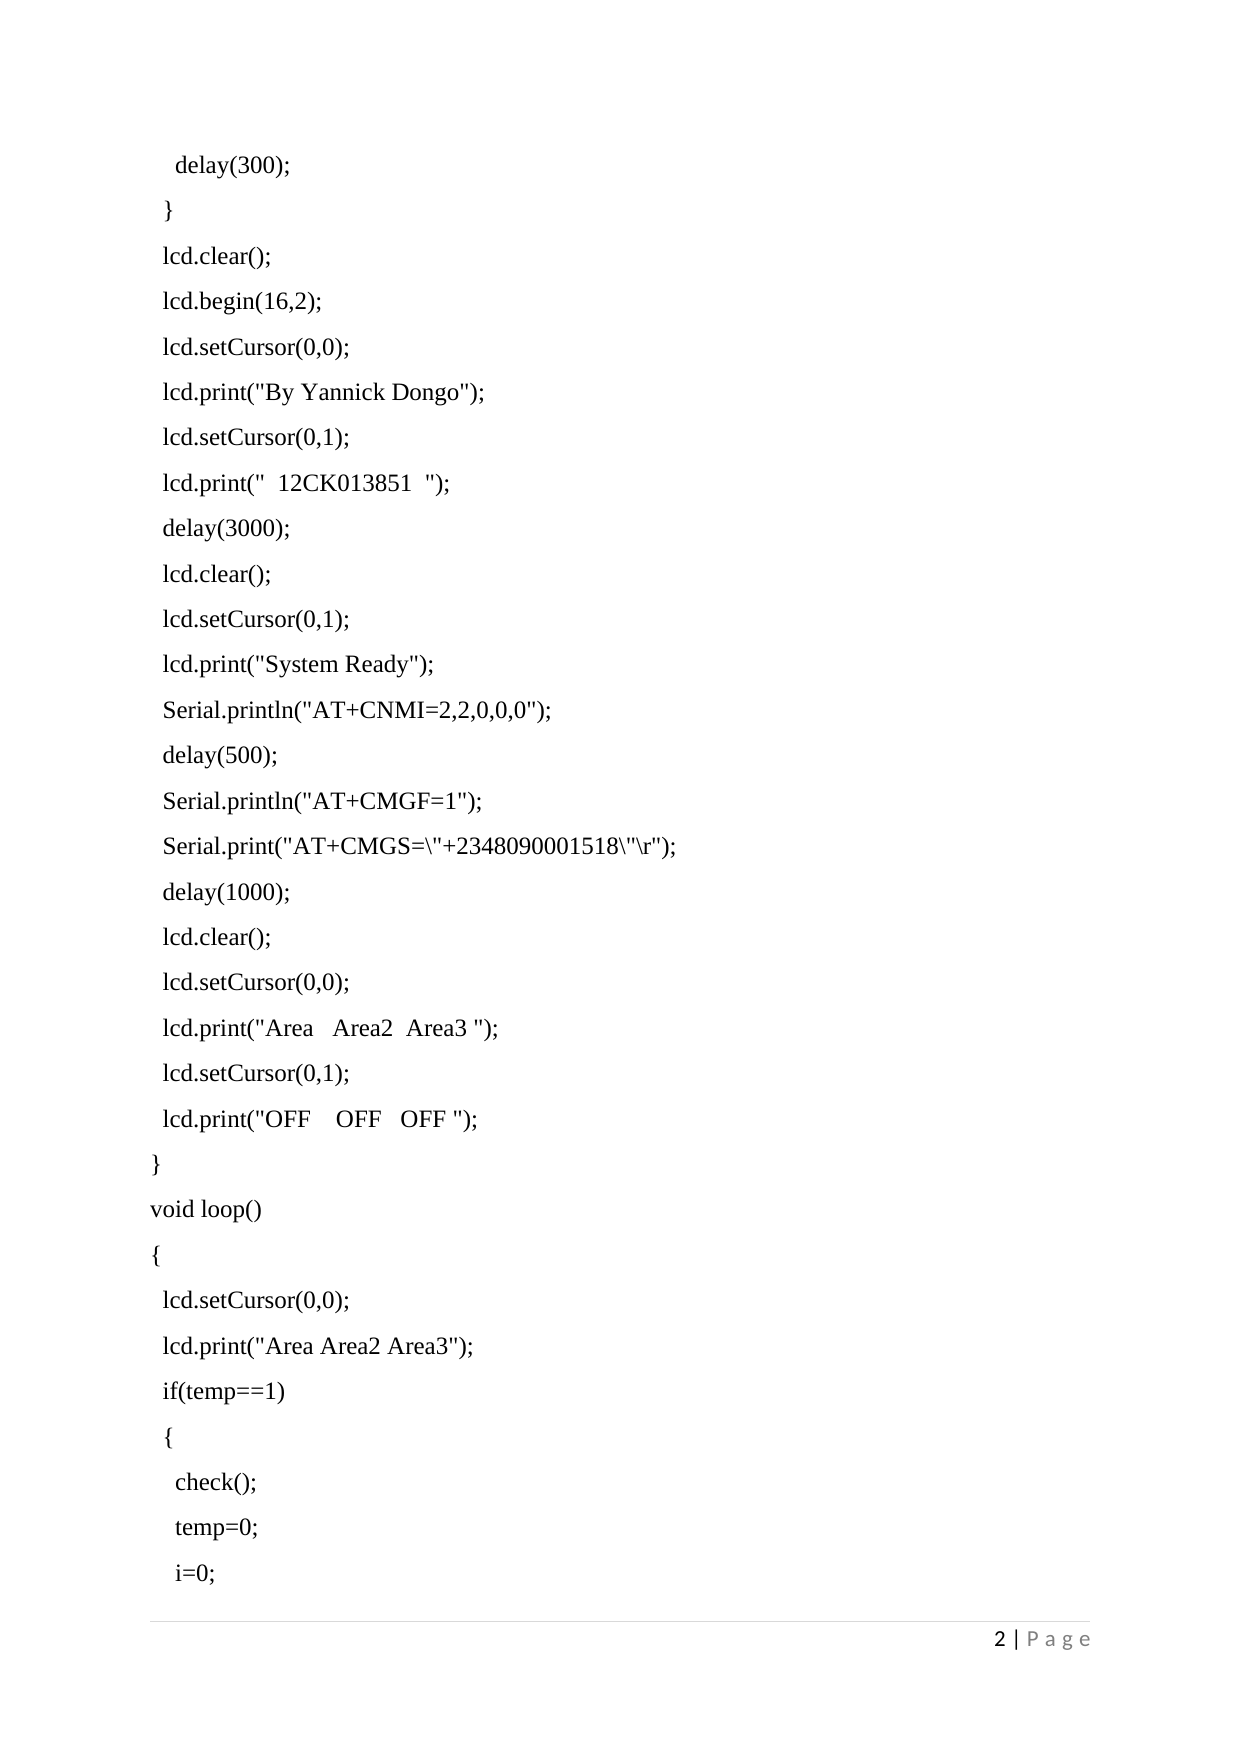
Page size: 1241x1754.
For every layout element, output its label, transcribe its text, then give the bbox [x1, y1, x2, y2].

text delay(300); [150, 150, 1090, 179]
text Serial.println("AT+CNMI=2,2,0,0,0"); [150, 695, 1090, 724]
text void loop() [150, 1194, 1090, 1223]
text lcd.clear(); [150, 241, 1090, 269]
text lcd.setCursor(0,1); [150, 1058, 1090, 1087]
text lcd.setCursor(0,0); [150, 967, 1090, 996]
text } [150, 195, 1090, 224]
text lcd.setCursor(0,0); [150, 332, 1090, 360]
text lcd.print(" 12CK013851 "); [150, 468, 1090, 497]
text lcd.print("Area Area2 Area3 "); [150, 1013, 1090, 1042]
text lcd.setCursor(0,1); [150, 422, 1090, 451]
text check(); [150, 1467, 1090, 1496]
text lcd.print("Area Area2 Area3"); [150, 1331, 1090, 1359]
text lcd.begin(16,2); [150, 286, 1090, 315]
text } [150, 1149, 1090, 1178]
text delay(1000); [150, 877, 1090, 905]
text lcd.clear(); [150, 922, 1090, 951]
text lcd.setCursor(0,0); [150, 1285, 1090, 1314]
text Serial.print("AT+CMGS=\"+2348090001518\"\r"); [150, 831, 1090, 860]
text lcd.print("OFF OFF OFF "); [150, 1104, 1090, 1132]
text i=0; [150, 1558, 1090, 1587]
text lcd.print("By Yannick Dongo"); [150, 377, 1090, 406]
text lcd.setCursor(0,1); [150, 604, 1090, 633]
text lcd.clear(); [150, 559, 1090, 587]
text delay(3000); [150, 513, 1090, 542]
text delay(500); [150, 740, 1090, 769]
text Serial.println("AT+CMGF=1"); [150, 786, 1090, 814]
text { [150, 1240, 1090, 1269]
text if(temp==1) [150, 1376, 1090, 1405]
text { [150, 1422, 1090, 1450]
text temp=0; [150, 1512, 1090, 1541]
text lcd.print("System Ready"); [150, 649, 1090, 678]
